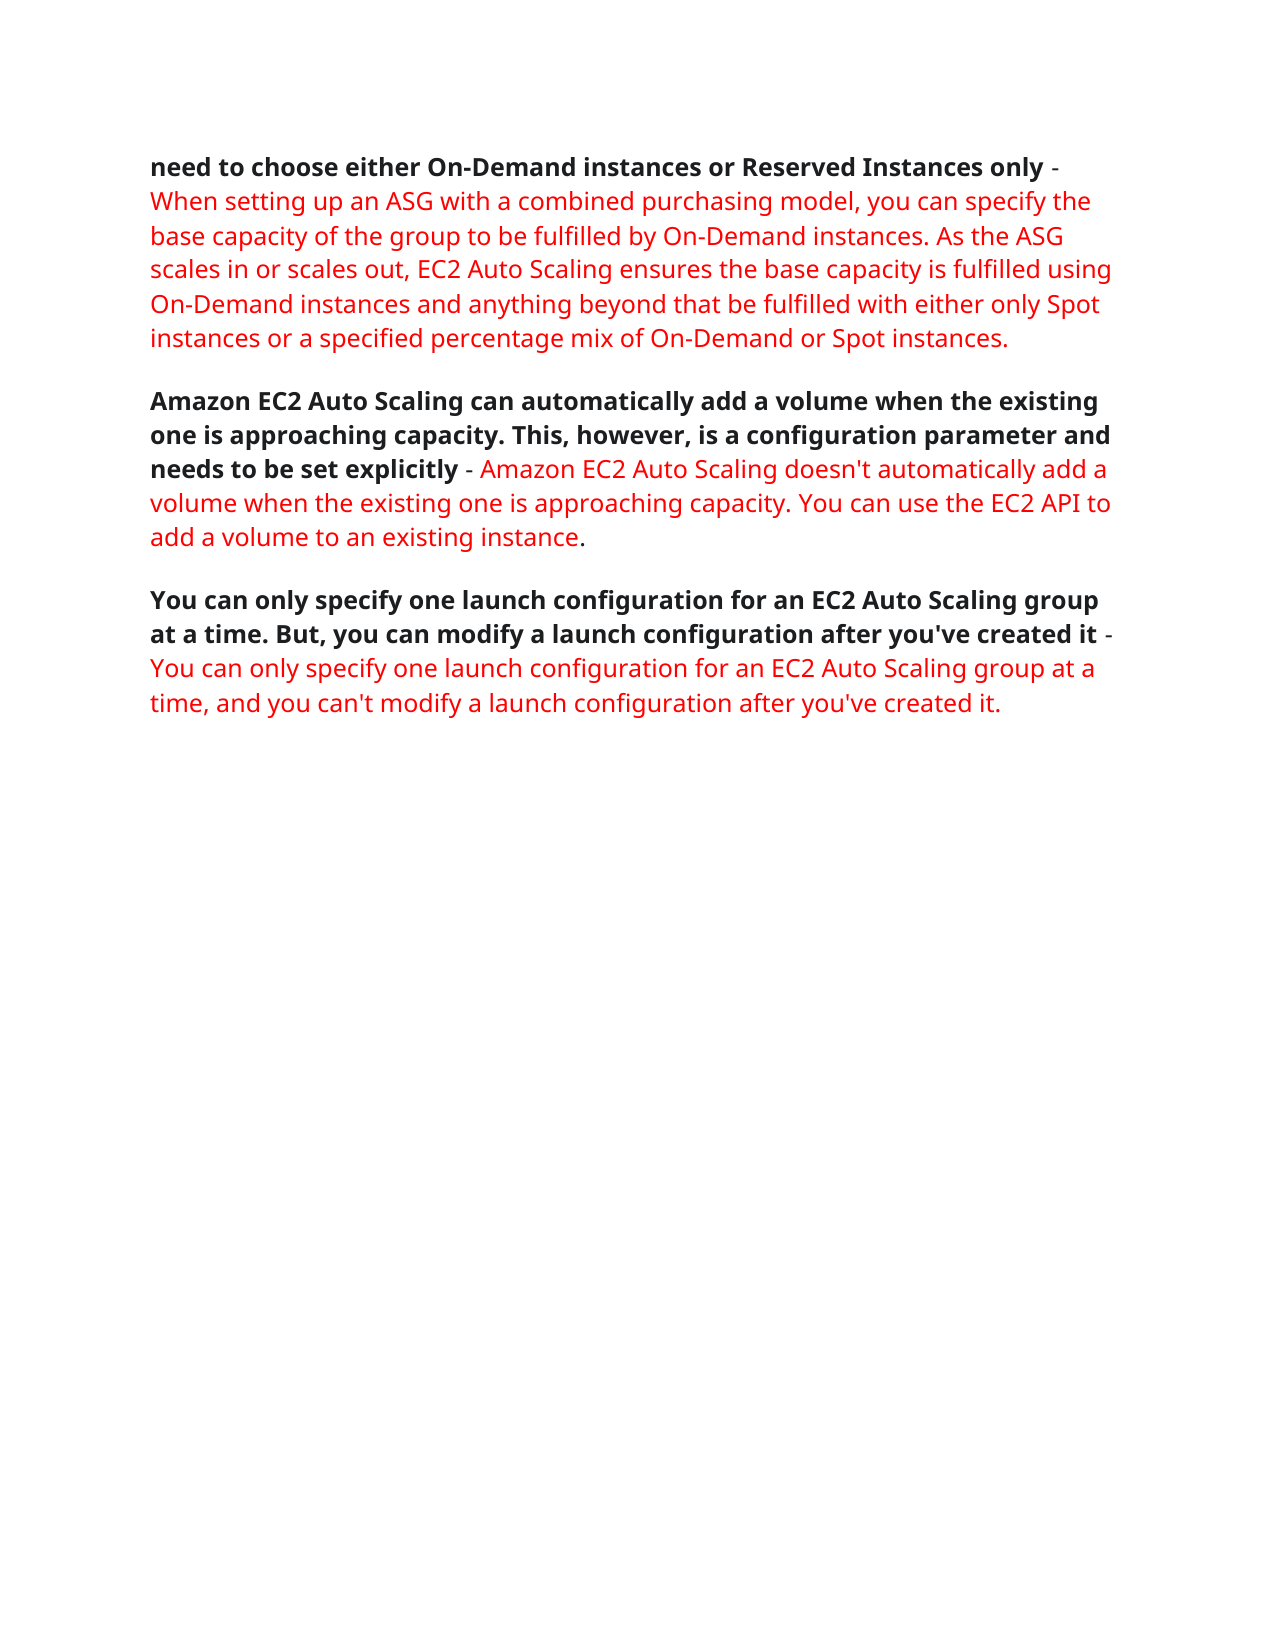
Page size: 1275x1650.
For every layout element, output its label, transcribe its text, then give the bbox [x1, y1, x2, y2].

text Amazon EC2 Auto Scaling can automatically add a volume when the existing one is approaching capacity. This, however, is a configuration parameter and needs to be set explicitly - Amazon EC2 Auto Scaling doesn't automatically add a volume when the existing one is approaching capacity. You can use the EC2 API to add a volume to an existing instance. [150, 383, 1125, 554]
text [150, 150, 1125, 354]
text You can only specify one launch configuration for an EC2 Auto Scaling group at a time. But, you can modify a launch configuration after you've created it - You can only specify one launch configuration for an EC2 Auto Scaling group at a time, and you can't modify a launch configuration after you've created it. [150, 583, 1125, 719]
